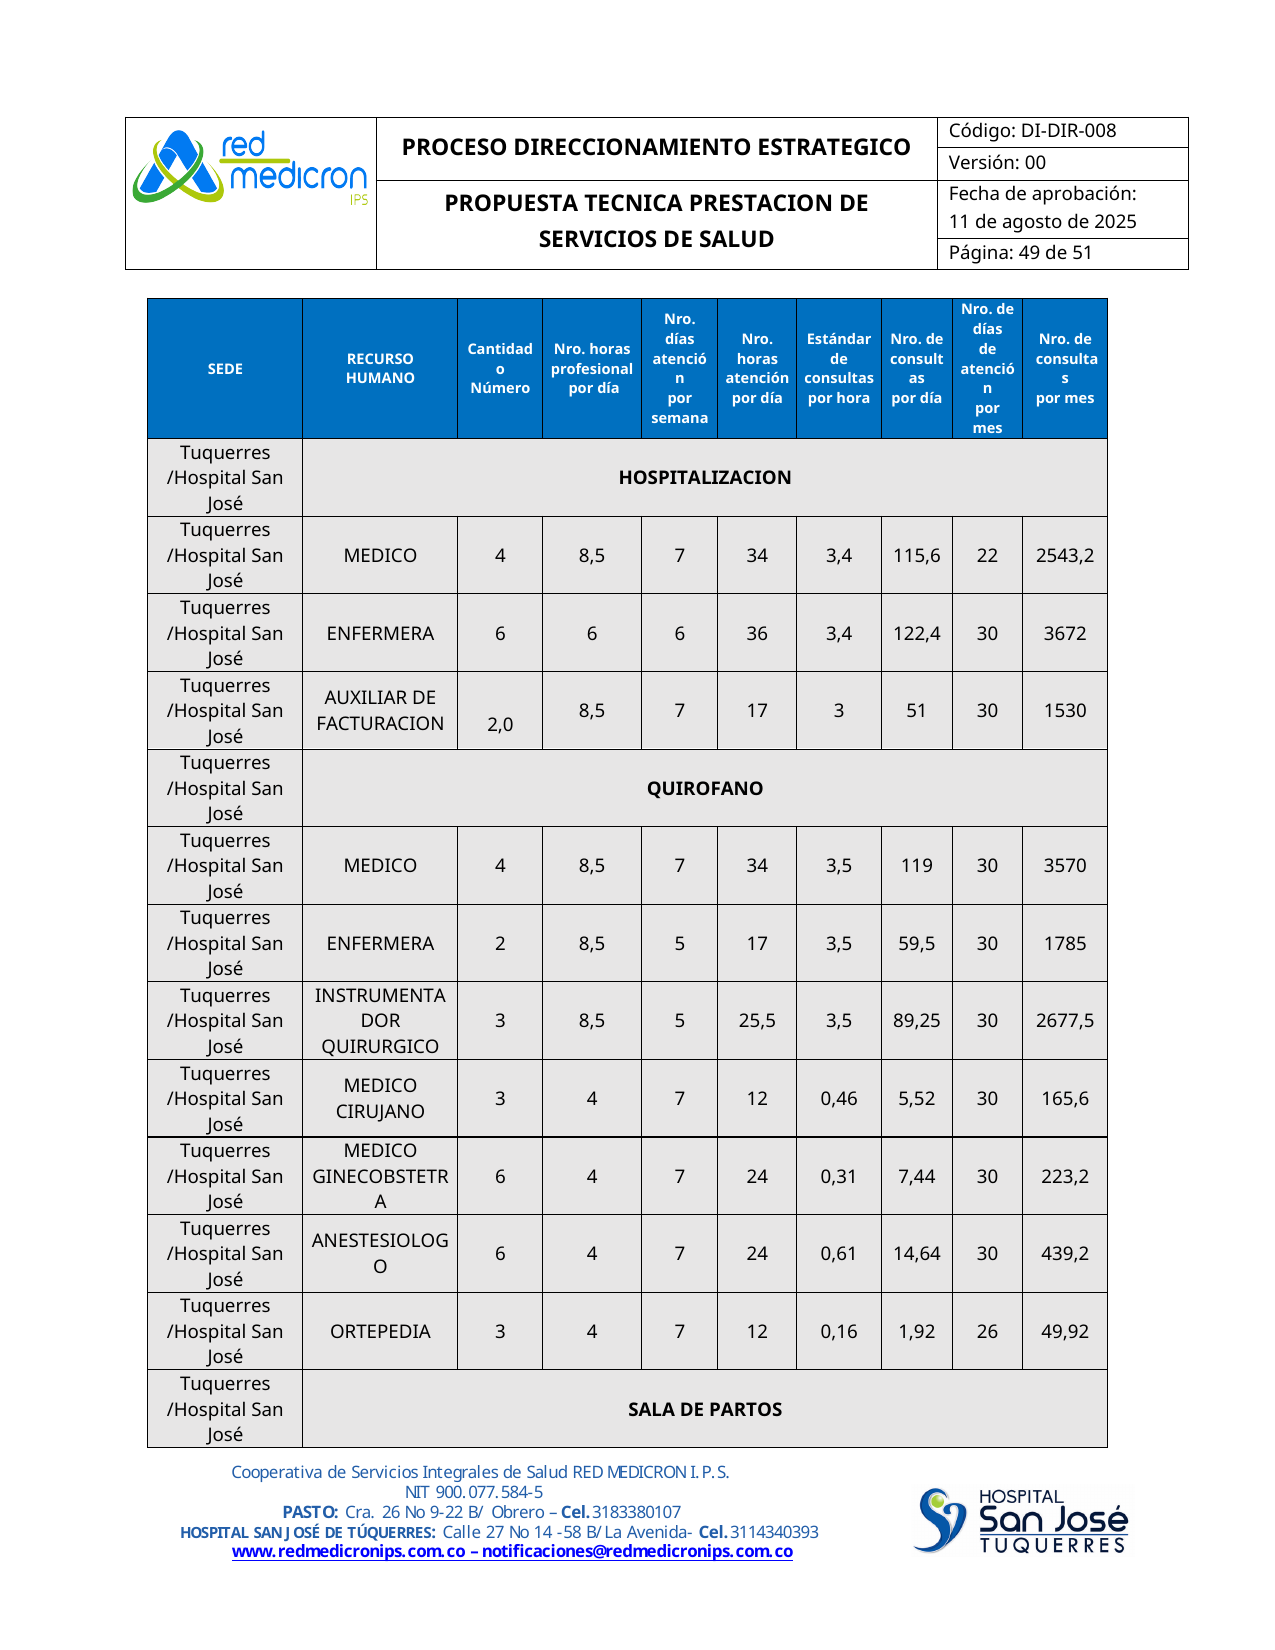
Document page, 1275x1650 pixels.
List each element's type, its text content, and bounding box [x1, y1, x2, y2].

table_header Nro. de días de atención por mes [953, 299, 1022, 438]
table_cell 34 [718, 827, 796, 904]
table_cell 7,44 [882, 1138, 952, 1214]
table_cell 0,16 [797, 1293, 881, 1369]
table_cell 14,64 [882, 1215, 952, 1292]
table_cell Tuquerres /Hospital San José [148, 1060, 302, 1136]
table_cell 6 [458, 594, 542, 671]
table_cell 30 [953, 1060, 1022, 1136]
table_cell 89,25 [882, 982, 952, 1059]
table_cell Tuquerres /Hospital San José [148, 1293, 302, 1369]
table_header Nro. horas atención por día [718, 299, 796, 438]
table_cell ENFERMERA [303, 905, 457, 981]
table_cell 1,92 [882, 1293, 952, 1369]
table_cell 30 [953, 1215, 1022, 1292]
table_cell 2 [458, 905, 542, 981]
table_cell 26 [953, 1293, 1022, 1369]
table_cell 0,61 [797, 1215, 881, 1292]
table_header Nro. días atención por semana [642, 299, 717, 438]
table_cell 4 [543, 1060, 641, 1136]
table_cell MEDICO [303, 517, 457, 593]
table_cell 4 [543, 1293, 641, 1369]
table_cell 2,0 [458, 672, 542, 748]
table_cell Tuquerres /Hospital San José [148, 594, 302, 671]
table_cell 165,6 [1023, 1060, 1107, 1136]
table_cell 25,5 [718, 982, 796, 1059]
table_cell 7 [642, 1293, 717, 1369]
table_cell 122,4 [882, 594, 952, 671]
table_cell 3,5 [797, 827, 881, 904]
table_cell 5,52 [882, 1060, 952, 1136]
table_cell 7 [642, 1138, 717, 1214]
table_cell AUXILIAR DE FACTURACION [303, 672, 457, 748]
table_cell 34 [718, 517, 796, 593]
table_cell 8,5 [543, 672, 641, 748]
table_cell 3 [797, 672, 881, 748]
table_cell 1530 [1023, 672, 1107, 748]
table_cell 7 [642, 517, 717, 593]
table_cell 30 [953, 672, 1022, 748]
table_cell 3 [458, 982, 542, 1059]
table_cell 3 [458, 1293, 542, 1369]
table_cell INSTRUMENTADOR QUIRURGICO [303, 982, 457, 1059]
table_header Cantidad o Número [458, 299, 542, 438]
table_cell 12 [718, 1060, 796, 1136]
table_cell 2543,2 [1023, 517, 1107, 593]
table_cell 5 [642, 982, 717, 1059]
table_cell 7 [642, 672, 717, 748]
table_cell 4 [458, 517, 542, 593]
table_cell 59,5 [882, 905, 952, 981]
table_cell Tuquerres /Hospital San José [148, 1370, 302, 1447]
table_cell MEDICO GINECOBSTETRA [303, 1138, 457, 1214]
table_header Nro. horas profesional por día [543, 299, 641, 438]
table_cell 119 [882, 827, 952, 904]
table_cell 3,4 [797, 517, 881, 593]
table_header Estándar de consultas por hora [797, 299, 881, 438]
table_cell 3 [458, 1060, 542, 1136]
table_cell 3672 [1023, 594, 1107, 671]
table_header Nro. de consultas por día [882, 299, 952, 438]
table_cell 2677,5 [1023, 982, 1107, 1059]
table_cell 4 [543, 1138, 641, 1214]
table_cell MEDICO [303, 827, 457, 904]
table_cell 30 [953, 1138, 1022, 1214]
table_cell Tuquerres /Hospital San José [148, 672, 302, 748]
table_cell 3570 [1023, 827, 1107, 904]
table_cell 1785 [1023, 905, 1107, 981]
table_cell 6 [543, 594, 641, 671]
table_cell ANESTESIOLOGO [303, 1215, 457, 1292]
table_cell Tuquerres /Hospital San José [148, 827, 302, 904]
table_cell 6 [458, 1138, 542, 1214]
table_cell 8,5 [543, 905, 641, 981]
table_cell 115,6 [882, 517, 952, 593]
table_cell Tuquerres /Hospital San José [148, 905, 302, 981]
table_cell 7 [642, 827, 717, 904]
table_cell QUIROFANO [303, 750, 1107, 826]
table_cell 8,5 [543, 982, 641, 1059]
table_cell 7 [642, 1060, 717, 1136]
table_cell 6 [458, 1215, 542, 1292]
table_cell 30 [953, 982, 1022, 1059]
table_cell 7 [642, 1215, 717, 1292]
table_cell 12 [718, 1293, 796, 1369]
table_cell 8,5 [543, 517, 641, 593]
table_cell SALA DE PARTOS [303, 1370, 1107, 1447]
table_cell 3,5 [797, 905, 881, 981]
picture [132, 130, 368, 205]
table_cell Tuquerres /Hospital San José [148, 517, 302, 593]
table_header SEDE [148, 299, 302, 438]
table_cell 4 [543, 1215, 641, 1292]
table_cell 3,4 [797, 594, 881, 671]
table_cell 30 [953, 827, 1022, 904]
table_cell Tuquerres /Hospital San José [148, 1138, 302, 1214]
table_cell 3,5 [797, 982, 881, 1059]
table_cell Tuquerres /Hospital San José [148, 982, 302, 1059]
table_cell ORTEPEDIA [303, 1293, 457, 1369]
table_cell 0,31 [797, 1138, 881, 1214]
table_cell 4 [458, 827, 542, 904]
table_cell 22 [953, 517, 1022, 593]
table_cell MEDICO CIRUJANO [303, 1060, 457, 1136]
table_cell Tuquerres /Hospital San José [148, 750, 302, 826]
table_cell Tuquerres /Hospital San José [148, 1215, 302, 1292]
table_cell 8,5 [543, 827, 641, 904]
table_cell 24 [718, 1215, 796, 1292]
table_cell 439,2 [1023, 1215, 1107, 1292]
table_cell 0,46 [797, 1060, 881, 1136]
table_cell 49,92 [1023, 1293, 1107, 1369]
table_cell 5 [642, 905, 717, 981]
table_cell 51 [882, 672, 952, 748]
table_cell HOSPITALIZACION [303, 439, 1107, 516]
table_cell 6 [642, 594, 717, 671]
table_cell 17 [718, 905, 796, 981]
table_cell 17 [718, 672, 796, 748]
table_cell Tuquerres /Hospital San José [148, 439, 302, 516]
table_cell 30 [953, 594, 1022, 671]
table_header RECURSO HUMANO [303, 299, 457, 438]
table_cell 223,2 [1023, 1138, 1107, 1214]
table_cell ENFERMERA [303, 594, 457, 671]
table_header Nro. de consultas por mes [1023, 299, 1107, 438]
table_cell 36 [718, 594, 796, 671]
table_cell 24 [718, 1138, 796, 1214]
table_cell 30 [953, 905, 1022, 981]
